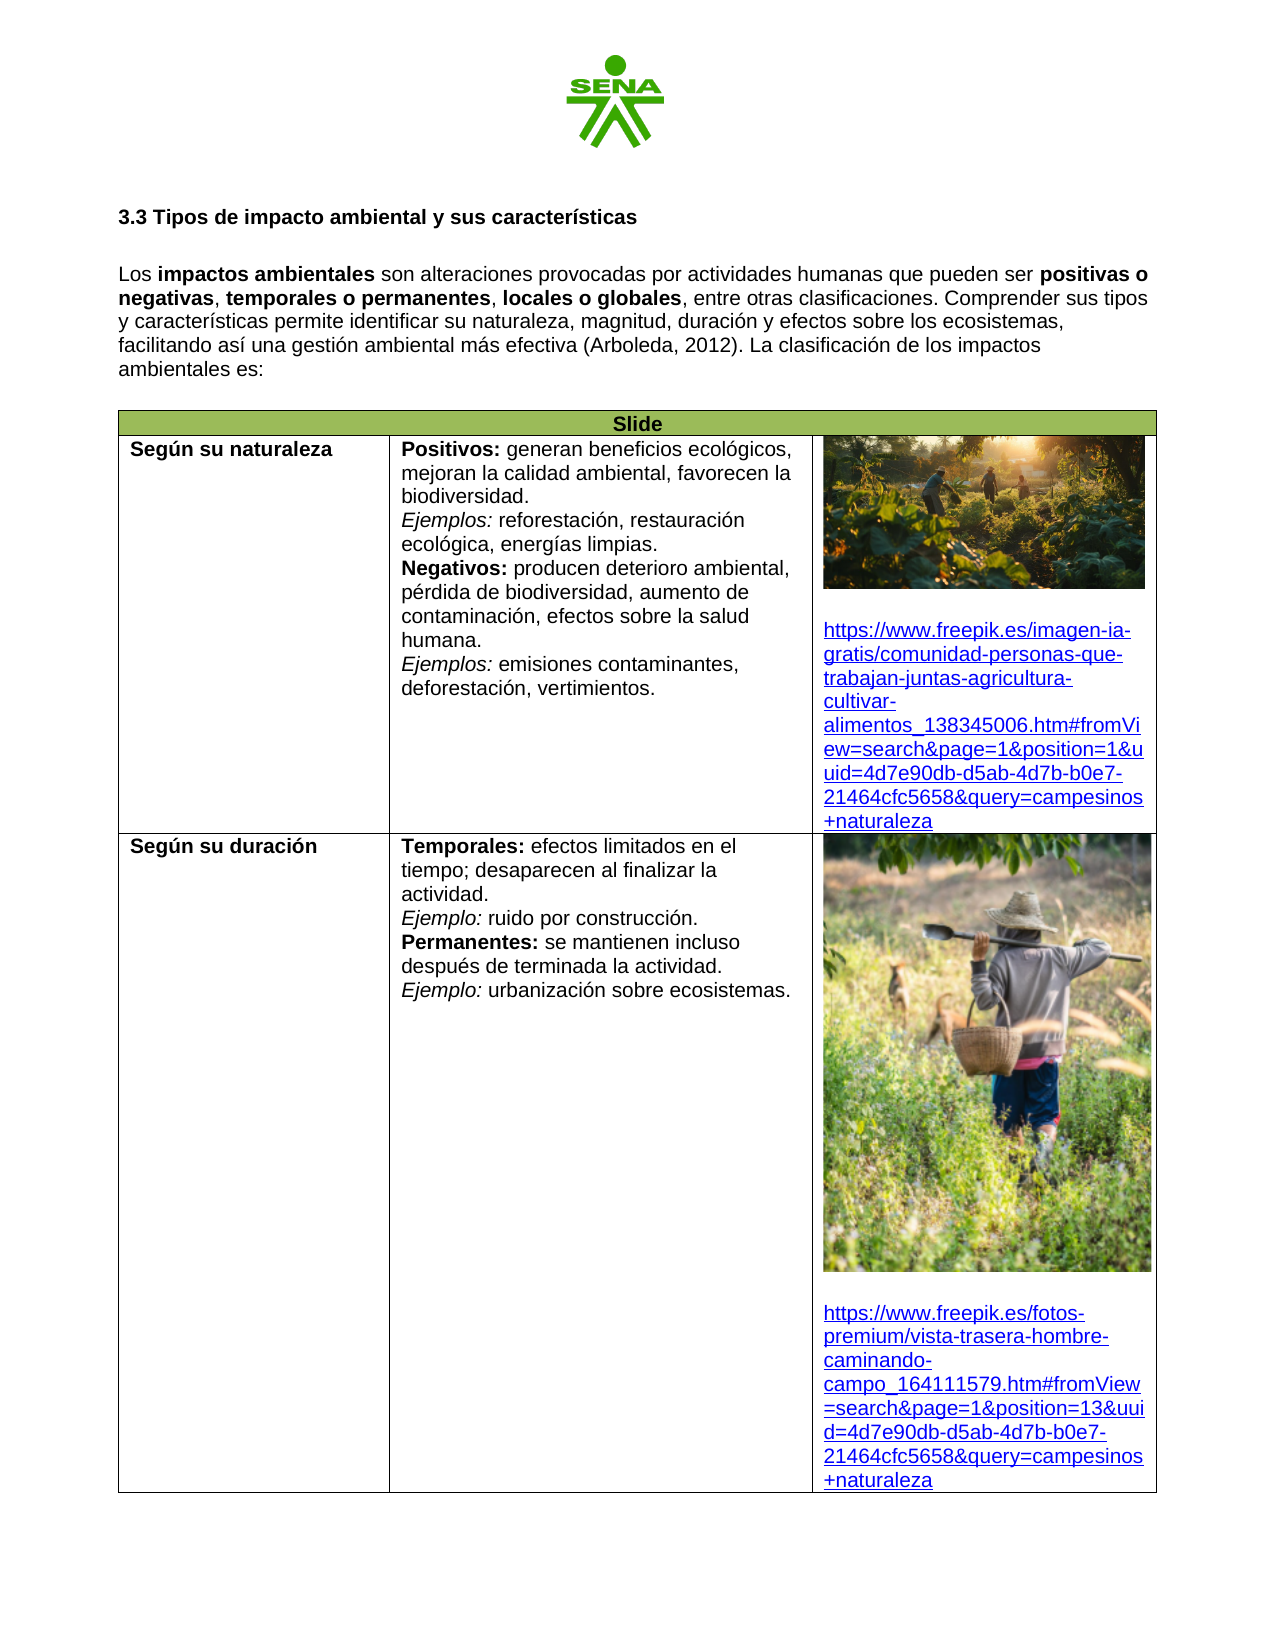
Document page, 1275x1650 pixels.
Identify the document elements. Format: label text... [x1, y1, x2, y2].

text Los impactos ambientales son alteraciones provocadas por actividades humanas que pueden ser positivas o negativas, temporales o permanentes, locales o globales, entre otras clasificaciones. Comprender sus tipos y características permite identificar su naturaleza, magnitud, duración y efectos sobre los ecosistemas, facilitando así una gestión ambiental más efectiva (Arboleda, 2012). La clasificación de los impactos ambientales es: [118, 261, 1157, 381]
table_cell https://www.freepik.es/imagen-ia-gratis/comunidad-personas-que-trabajan-juntas-agricultura-cultivar-alimentos_138345006.htm#fromView=search&page=1&position=1&uuid=4d7e90db-d5ab-4d7b-b0e7-21464cfc5658&query=campesinos+naturaleza [813, 436, 1156, 833]
table_cell Positivos: generan beneficios ecológicos, mejoran la calidad ambiental, favorecen la biodiversidad. Ejemplos: reforestación, restauración ecológica, energías limpias. Negativos: producen deterioro ambiental, pérdida de biodiversidad, aumento de contaminación, efectos sobre la salud humana. Ejemplos: emisiones contaminantes, deforestación, vertimientos. [390, 436, 812, 833]
table_cell Temporales: efectos limitados en el tiempo; desaparecen al finalizar la actividad. Ejemplo: ruido por construcción. Permanentes: se mantienen incluso después de terminada la actividad. Ejemplo: urbanización sobre ecosistemas. [390, 834, 812, 1492]
table_cell Según su naturaleza [119, 436, 389, 833]
picture [566, 55, 664, 148]
table_cell Según su duración [119, 834, 389, 1492]
text 3.3 Tipos de impacto ambiental y sus características [118, 205, 1157, 229]
picture [823, 436, 1145, 589]
table_header Slide [119, 411, 1156, 435]
table_cell https://www.freepik.es/fotos-premium/vista-trasera-hombre-caminando-campo_164111579.htm#fromView=search&page=1&position=13&uuid=4d7e90db-d5ab-4d7b-b0e7-21464cfc5658&query=campesinos+naturaleza [813, 834, 1156, 1492]
